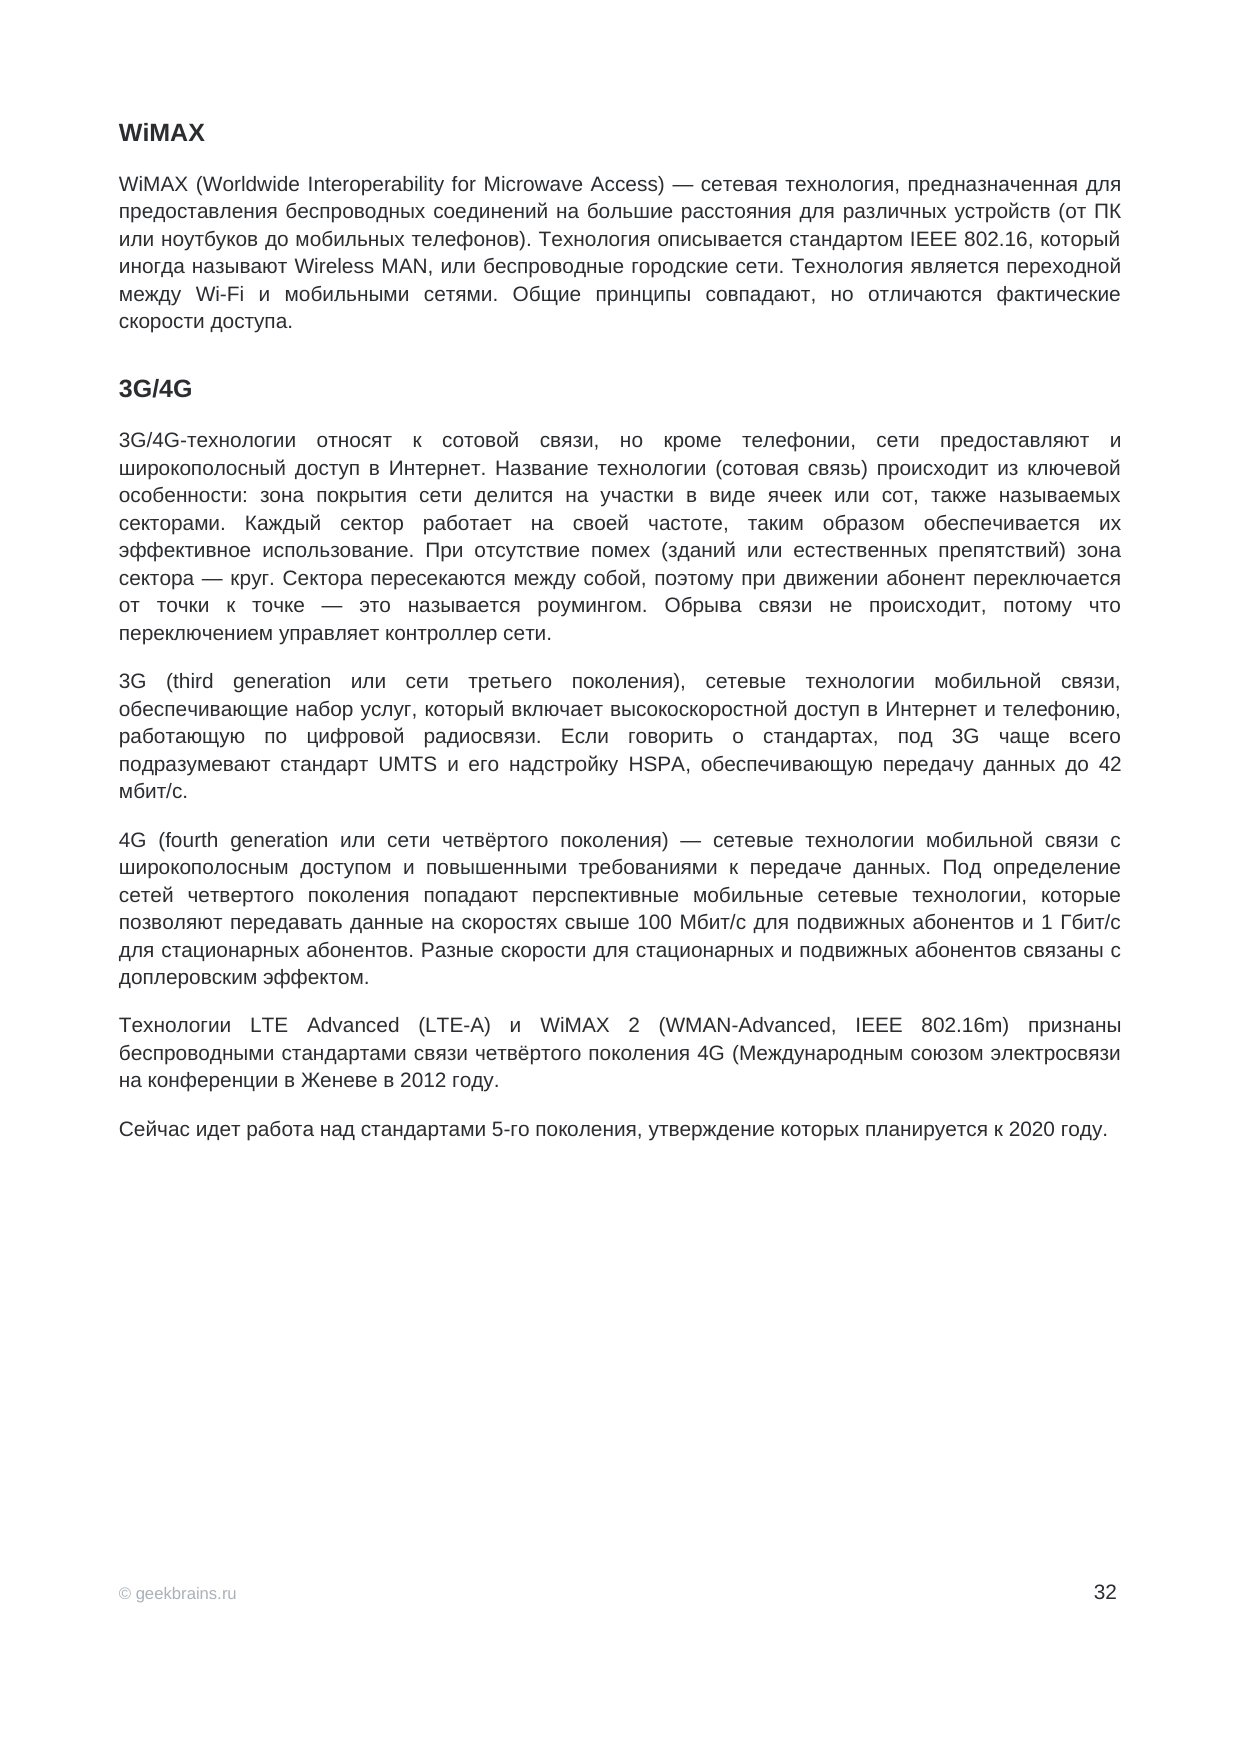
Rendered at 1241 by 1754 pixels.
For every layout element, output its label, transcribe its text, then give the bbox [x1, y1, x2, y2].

subtitle 3G/4G [119, 374, 1122, 403]
text 3G/4G-технологии относят к сотовой связи, но кроме телефонии, сети предоставляют и широкополосный доступ в Интернет. Название технологии (сотовая связь) происходит из ключевой особенности: зона покрытия сети делится на участки в виде ячеек или сот, также называемых секторами. Каждый сектор работает на своей частоте, таким образом обеспечивается их эффективное использование. При отсутствие помех (зданий или естественных препятствий) зона сектора — круг. Сектора пересекаются между собой, поэтому при движении абонент переключается от точки к точке — это называется роумингом. Обрыва связи не происходит, потому что переключением управляет контроллер сети. [119, 428, 1122, 645]
text 4G (fourth generation или сети четвёртого поколения) — сетевые технологии мобильной связи с широкополосным доступом и повышенными требованиями к передаче данных. Под определение сетей четвертого поколения попадают перспективные мобильные сетевые технологии, которые позволяют передавать данные на скоростях свыше 100 Мбит/с для подвижных абонентов и 1 Гбит/с для стационарных абонентов. Разные скорости для стационарных и подвижных абонентов связаны с доплеровским эффектом. [119, 827, 1122, 989]
text Сейчас идет работа над стандартами 5-го поколения, утверждение которых планируется к 2020 году. [119, 1117, 1122, 1141]
text Технологии LTE Advanced (LTE-A) и WiMAX 2 (WMAN-Advanced, IEEE 802.16m) признаны беспроводными стандартами связи четвёртого поколения 4G (Международным союзом электросвязи на конференции в Женеве в 2012 году. [119, 1013, 1122, 1092]
subtitle WiMAX [119, 118, 1122, 147]
text 3G (third generation или сети третьего поколения), сетевые технологии мобильной связи, обеспечивающие набор услуг, который включает высокоскоростной доступ в Интернет и телефонию, работающую по цифровой радиосвязи. Если говорить о стандартах, под 3G чаще всего подразумевают стандарт UMTS и его надстройку HSPA, обеспечивающую передачу данных до 42 мбит/с. [119, 669, 1122, 803]
text WiMAX (Worldwide Interoperability for Microwave Access) — сетевая технология, предназначенная для предоставления беспроводных соединений на большие расстояния для различных устройств (от ПК или ноутбуков до мобильных телефонов). Технология описывается стандартом IEEE 802.16, который иногда называют Wireless MAN, или беспроводные городские сети. Технология является переходной между Wi-Fi и мобильными сетями. Общие принципы совпадают, но отличаются фактические скорости доступа. [119, 172, 1122, 333]
